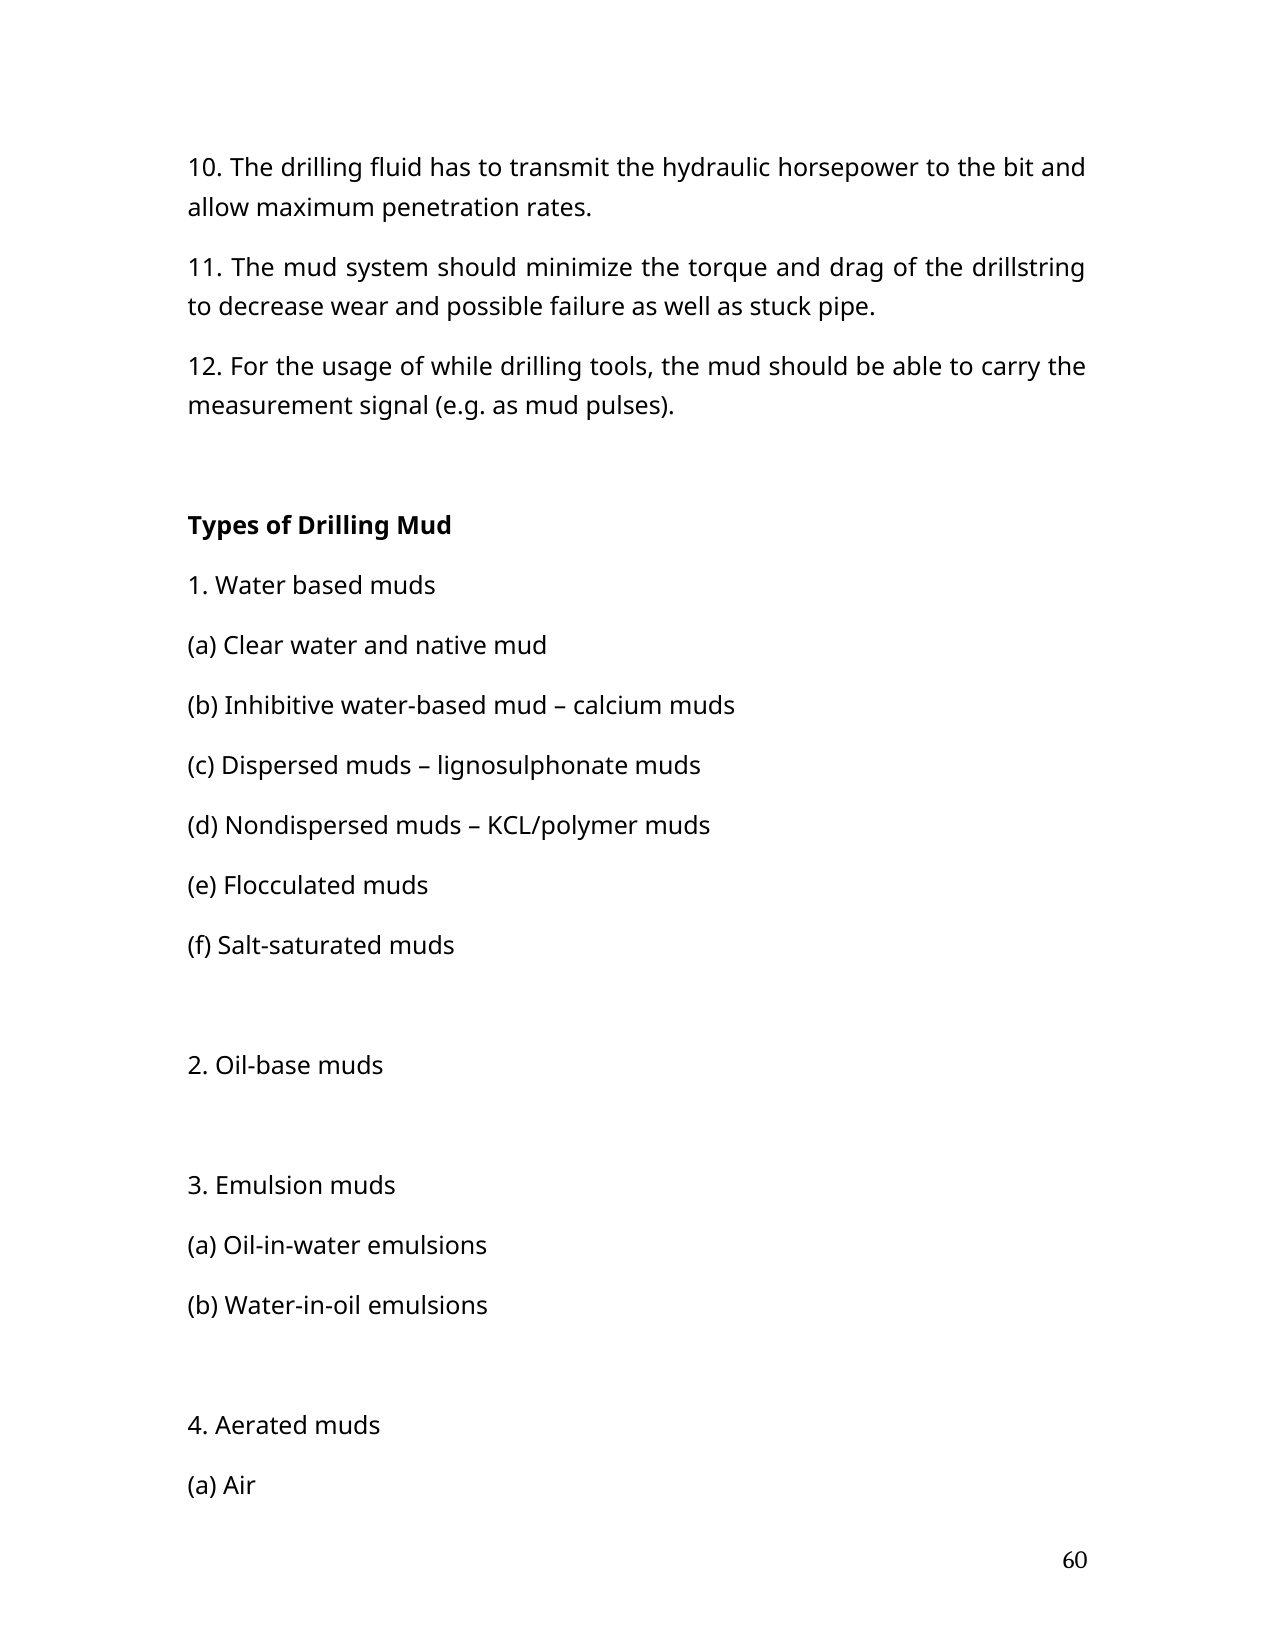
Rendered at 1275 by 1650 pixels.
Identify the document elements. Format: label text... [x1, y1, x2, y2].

text 3. Emulsion muds [187, 1167, 1087, 1202]
text 12. For the usage of while drilling tools, the mud should be able to carry the measurement signal (e.g. as mud pulses). [187, 348, 1087, 422]
text 10. The drilling fluid has to transmit the hydraulic horsepower to the bit and allow maximum penetration rates. [187, 150, 1087, 223]
text (a) Clear water and native mud [187, 627, 1087, 662]
text (e) Flocculated muds [187, 867, 1087, 902]
text 2. Oil-base muds [187, 1047, 1087, 1082]
text (b) Water-in-oil emulsions [187, 1287, 1087, 1322]
text (b) Inhibitive water-based mud – calcium muds [187, 687, 1087, 722]
text (f) Salt-saturated muds [187, 927, 1087, 962]
text (a) Oil-in-water emulsions [187, 1227, 1087, 1262]
text 11. The mud system should minimize the torque and drag of the drillstring to decrease wear and possible failure as well as stuck pipe. [187, 249, 1087, 322]
text 4. Aerated muds [187, 1407, 1087, 1442]
text 1. Water based muds [187, 567, 1087, 602]
text (a) Air [187, 1467, 1087, 1502]
text Types of Drilling Mud [187, 507, 1087, 542]
text (d) Nondispersed muds – KCL/polymer muds [187, 807, 1087, 842]
text (c) Dispersed muds – lignosulphonate muds [187, 747, 1087, 782]
